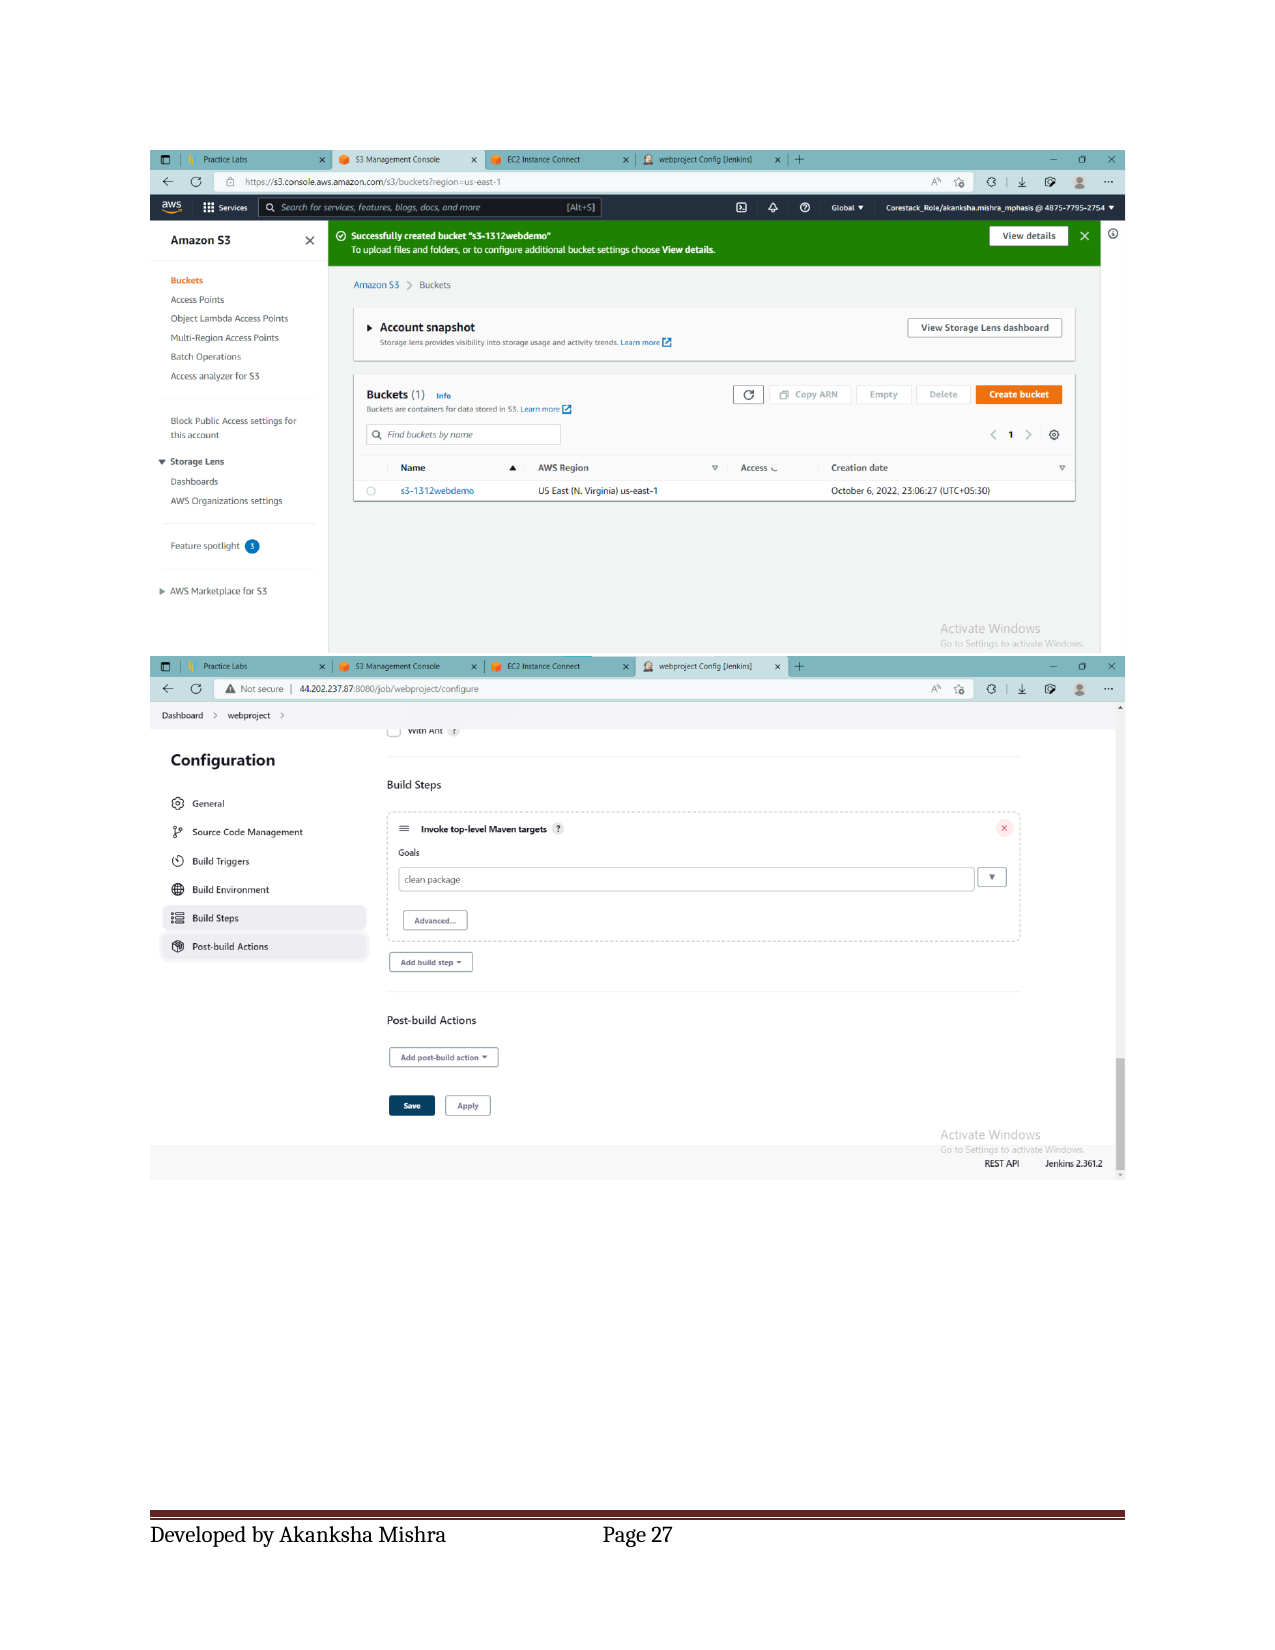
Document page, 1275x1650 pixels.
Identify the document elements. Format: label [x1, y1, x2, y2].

picture [150, 656, 1125, 1180]
picture [150, 150, 1125, 653]
